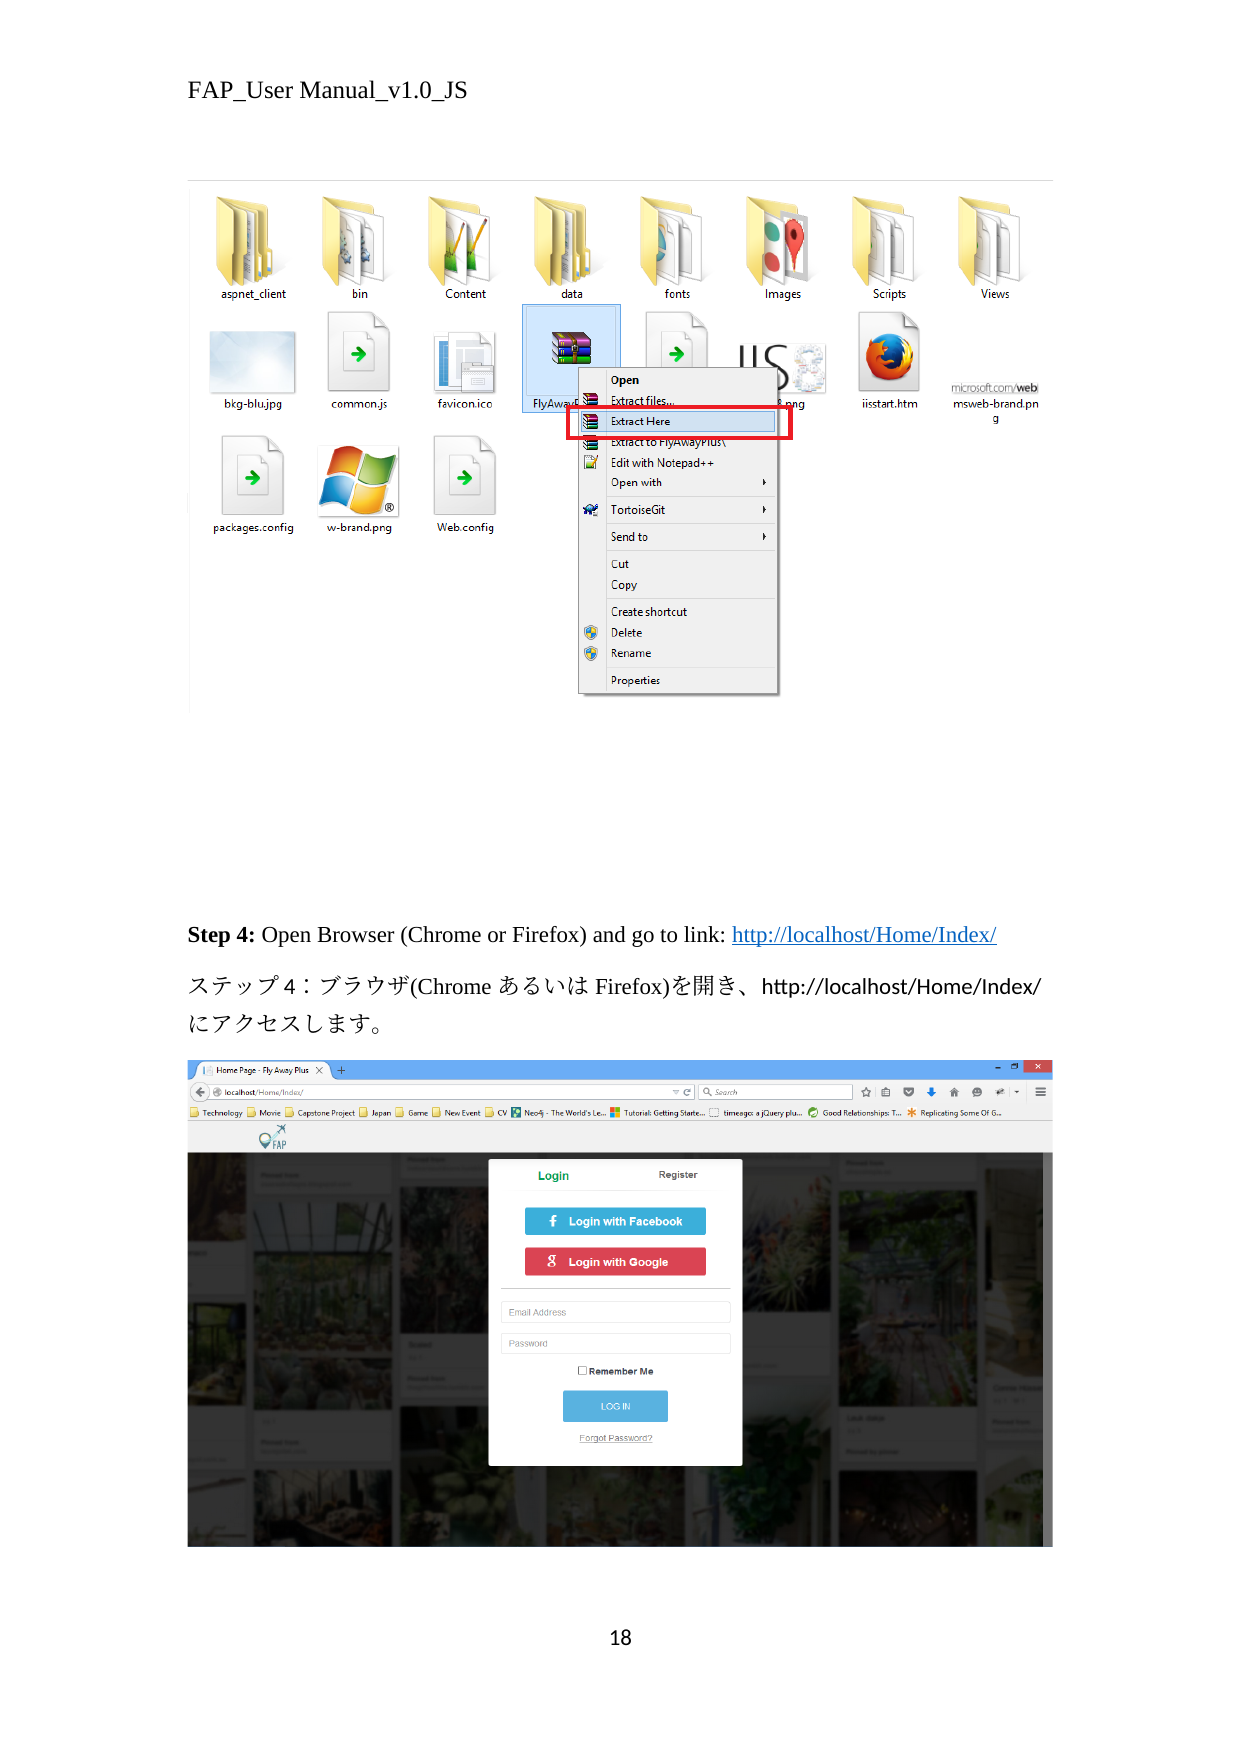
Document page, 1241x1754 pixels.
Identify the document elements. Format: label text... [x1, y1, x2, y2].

text Step 4: Open Browser (Chrome or Firefox) and go to link: http://localhost/Home/Index/ [187, 921, 1053, 947]
text ステップ4：ブラウザ(Chrome あるいは Firefox)を開き、http://localhost/Home/Index/ にアクセスします。 [187, 968, 1053, 1039]
picture [187, 1060, 1053, 1547]
picture [187, 180, 1054, 713]
